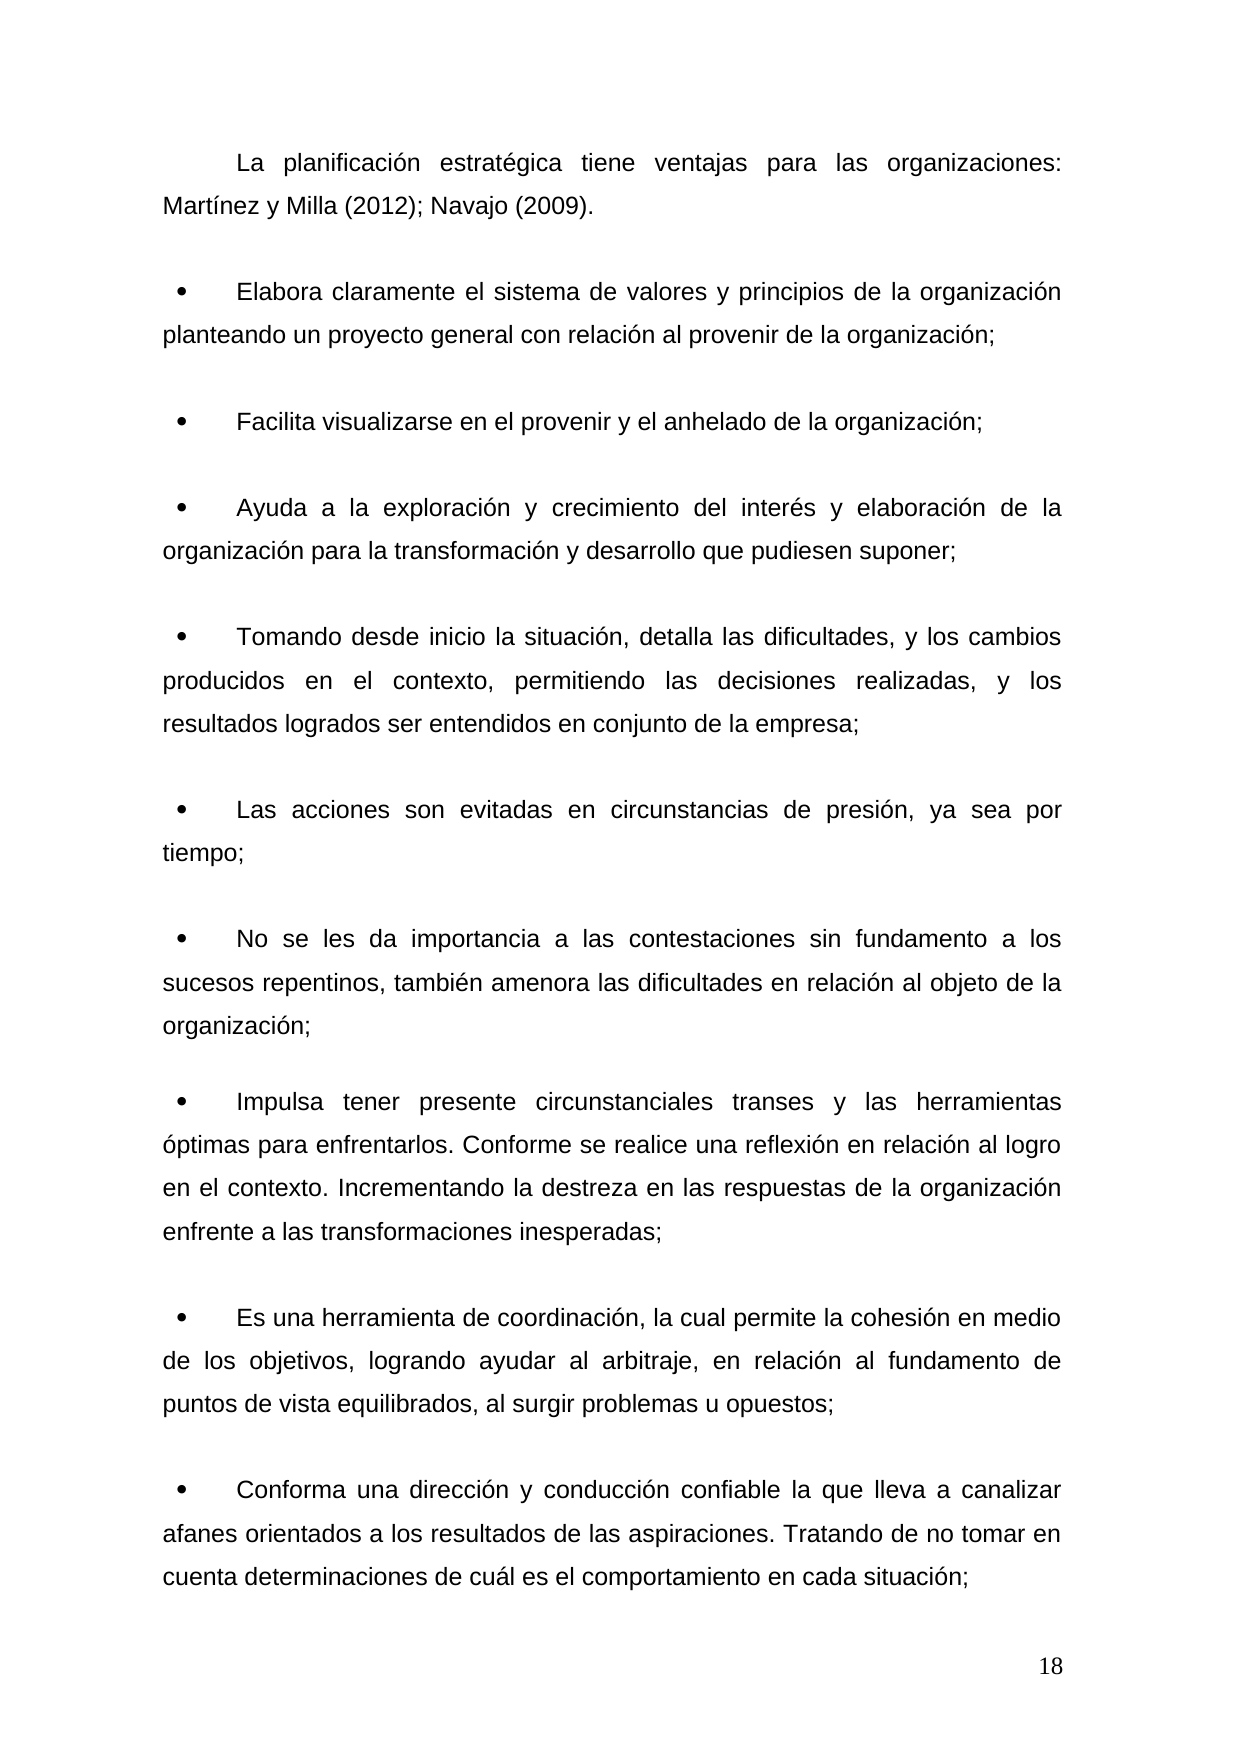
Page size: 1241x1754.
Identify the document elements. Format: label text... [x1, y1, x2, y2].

list Impulsa tener presente circunstanciales transes y las herramientas óptimas para enfrentarlos. Conforme se realice una reflexión en relación al logro en el contexto. Incrementando la destreza en las respuestas de la organización enfrente a las transformaciones inesperadas; [162, 1087, 1063, 1245]
list Ayuda a la exploración y crecimiento del interés y elaboración de la organización para la transformación y desarrollo que pudiesen suponer; [162, 493, 1063, 565]
list Conforma una dirección y conducción confiable la que lleva a canalizar afanes orientados a los resultados de las aspiraciones. Tratando de no tomar en cuenta determinaciones de cuál es el comportamiento en cada situación; [162, 1475, 1063, 1590]
list Tomando desde inicio la situación, detalla las dificultades, y los cambios producidos en el contexto, permitiendo las decisiones realizadas, y los resultados logrados ser entendidos en conjunto de la empresa; [162, 622, 1063, 737]
text La planificación estratégica tiene ventajas para las organizaciones: Martínez y Milla (2012); Navajo (2009). [162, 148, 1063, 219]
list Facilita visualizarse en el provenir y el anhelado de la organización; [162, 407, 1063, 435]
list Es una herramienta de coordinación, la cual permite la cohesión en medio de los objetivos, logrando ayudar al arbitraje, en relación al fundamento de puntos de vista equilibrados, al surgir problemas u opuestos; [162, 1303, 1063, 1418]
list Las acciones son evitadas en circunstancias de presión, ya sea por tiempo; [162, 795, 1063, 867]
list No se les da importancia a las contestaciones sin fundamento a los sucesos repentinos, también amenora las dificultades en relación al objeto de la organización; [162, 924, 1063, 1039]
list Elabora claramente el sistema de valores y principios de la organización planteando un proyecto general con relación al provenir de la organización; [162, 277, 1063, 349]
